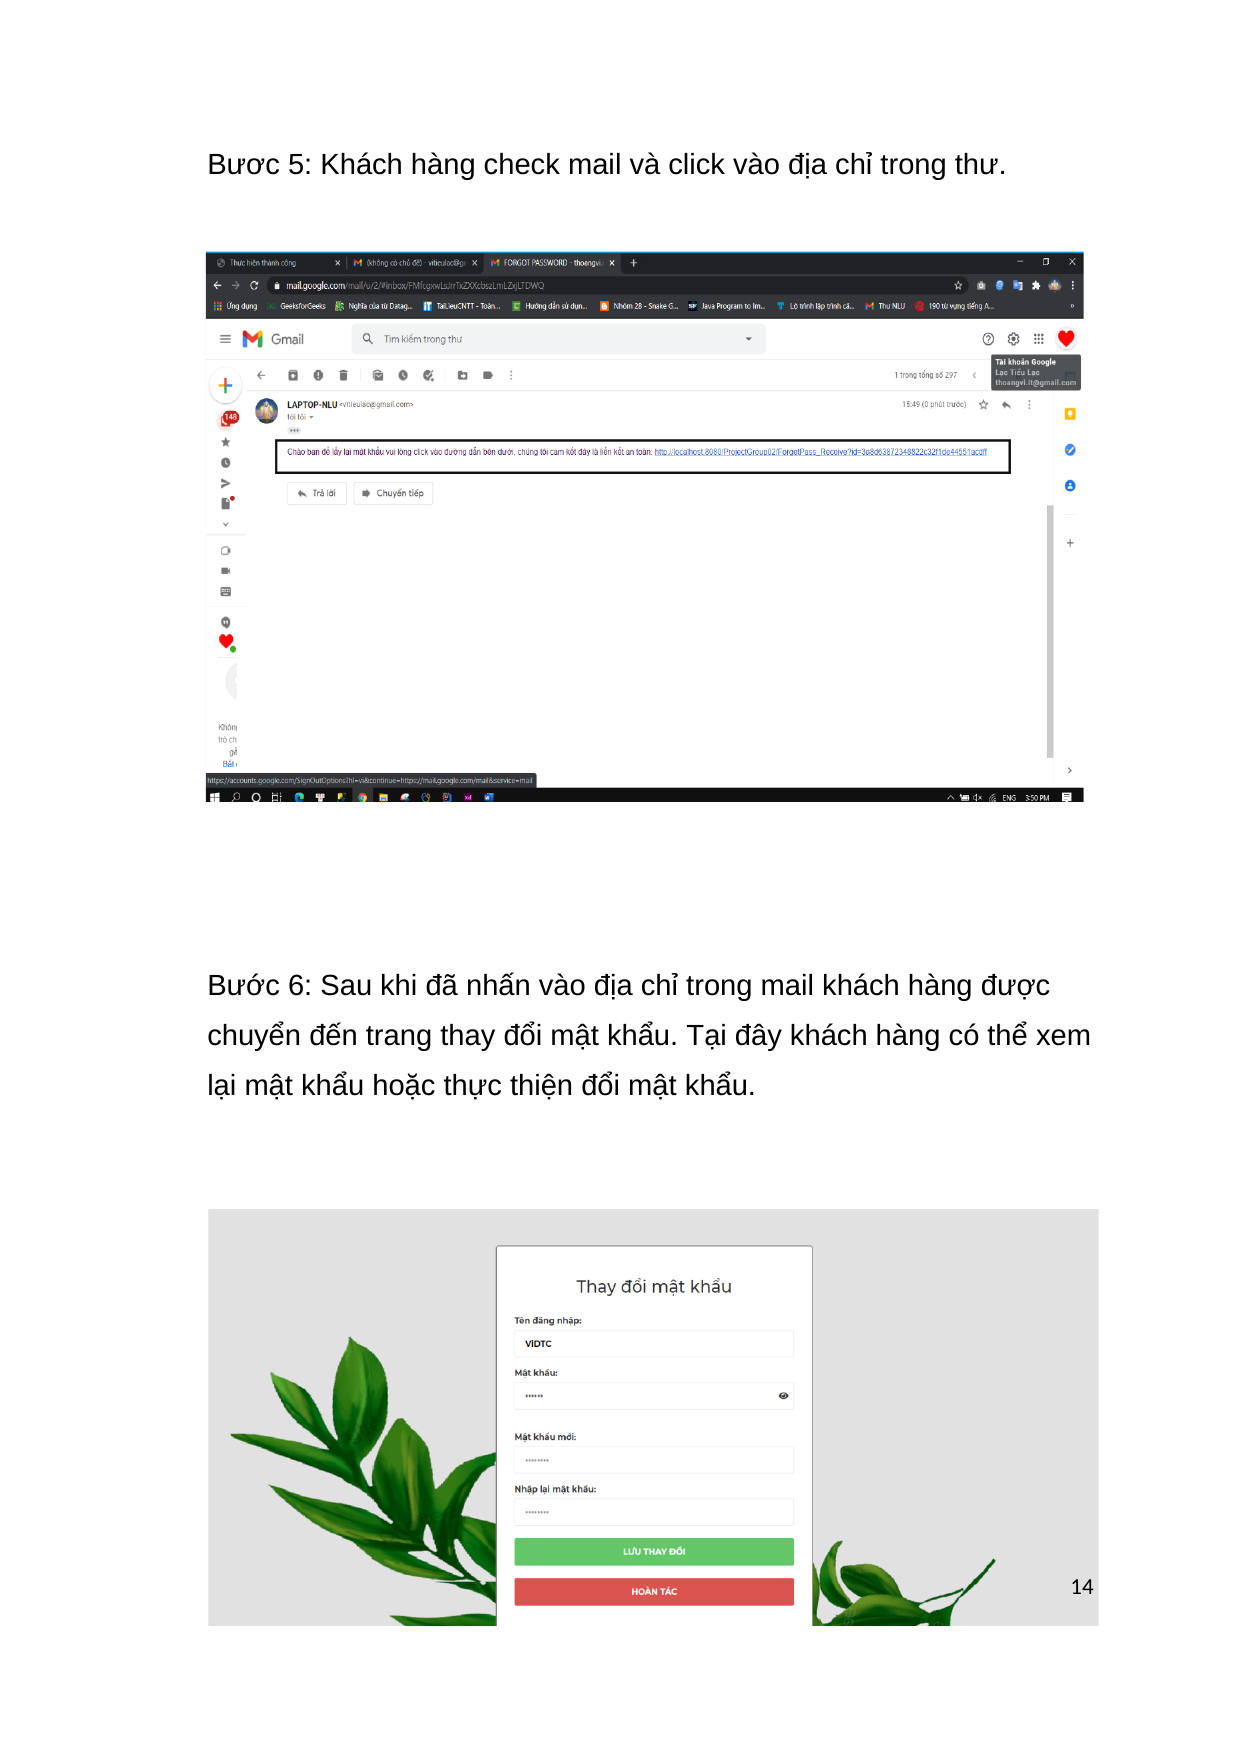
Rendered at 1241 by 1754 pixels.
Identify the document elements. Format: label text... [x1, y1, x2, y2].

picture [208, 1205, 1099, 1626]
picture [205, 251, 1083, 802]
text Bước 6: Sau khi đã nhấn vào địa chỉ trong mail khách hàng được chuyển đến trang thay đổi mật khẩu. Tại đây khách hàng có thể xem lại mật khẩu hoặc thực thiện đổi mật khẩu. [207, 967, 1093, 1102]
text Bươc 5: Khách hàng check mail và click vào địa chỉ trong thư. [207, 147, 1093, 181]
